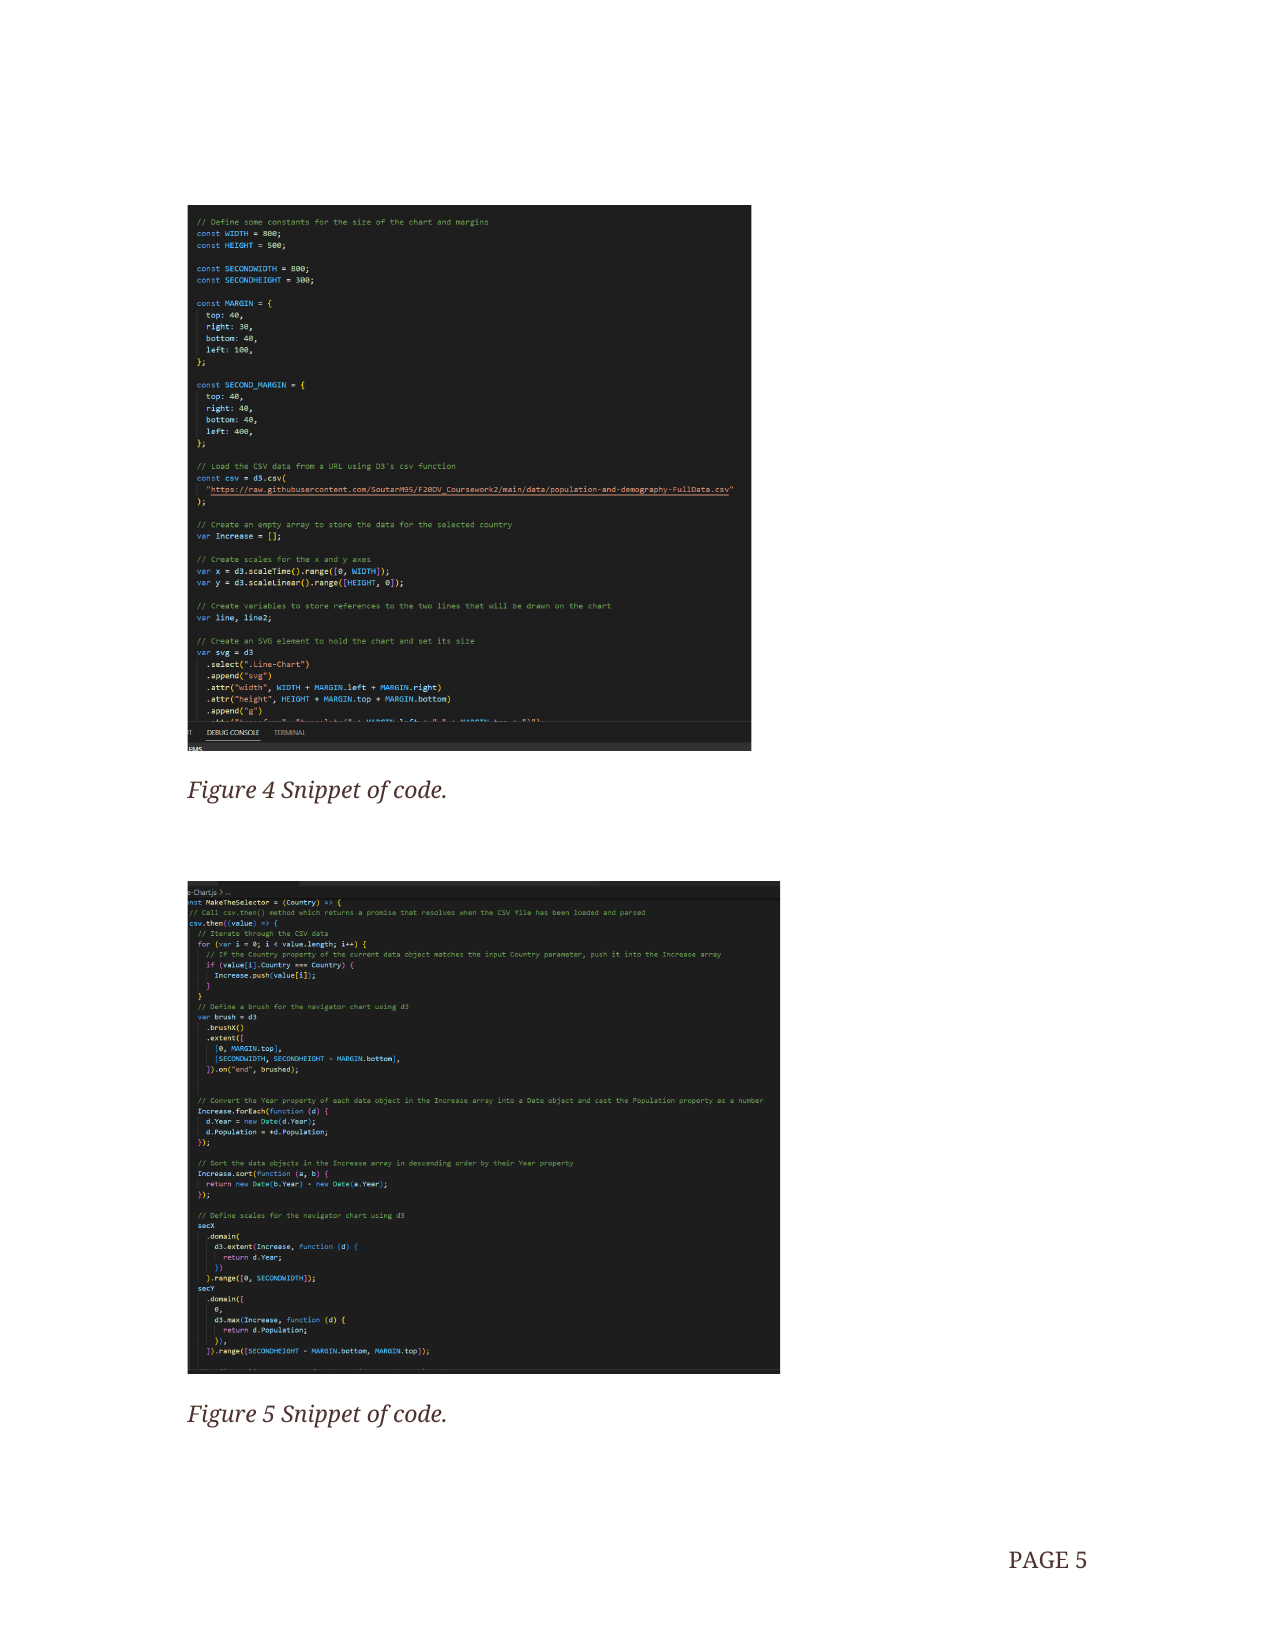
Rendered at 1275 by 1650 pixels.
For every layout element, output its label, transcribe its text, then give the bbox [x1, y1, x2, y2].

picture [187, 881, 781, 1374]
text Figure 5 Snippet of code. [187, 1398, 1087, 1429]
text Figure 4 Snippet of code. [187, 774, 1087, 806]
picture [187, 205, 752, 751]
